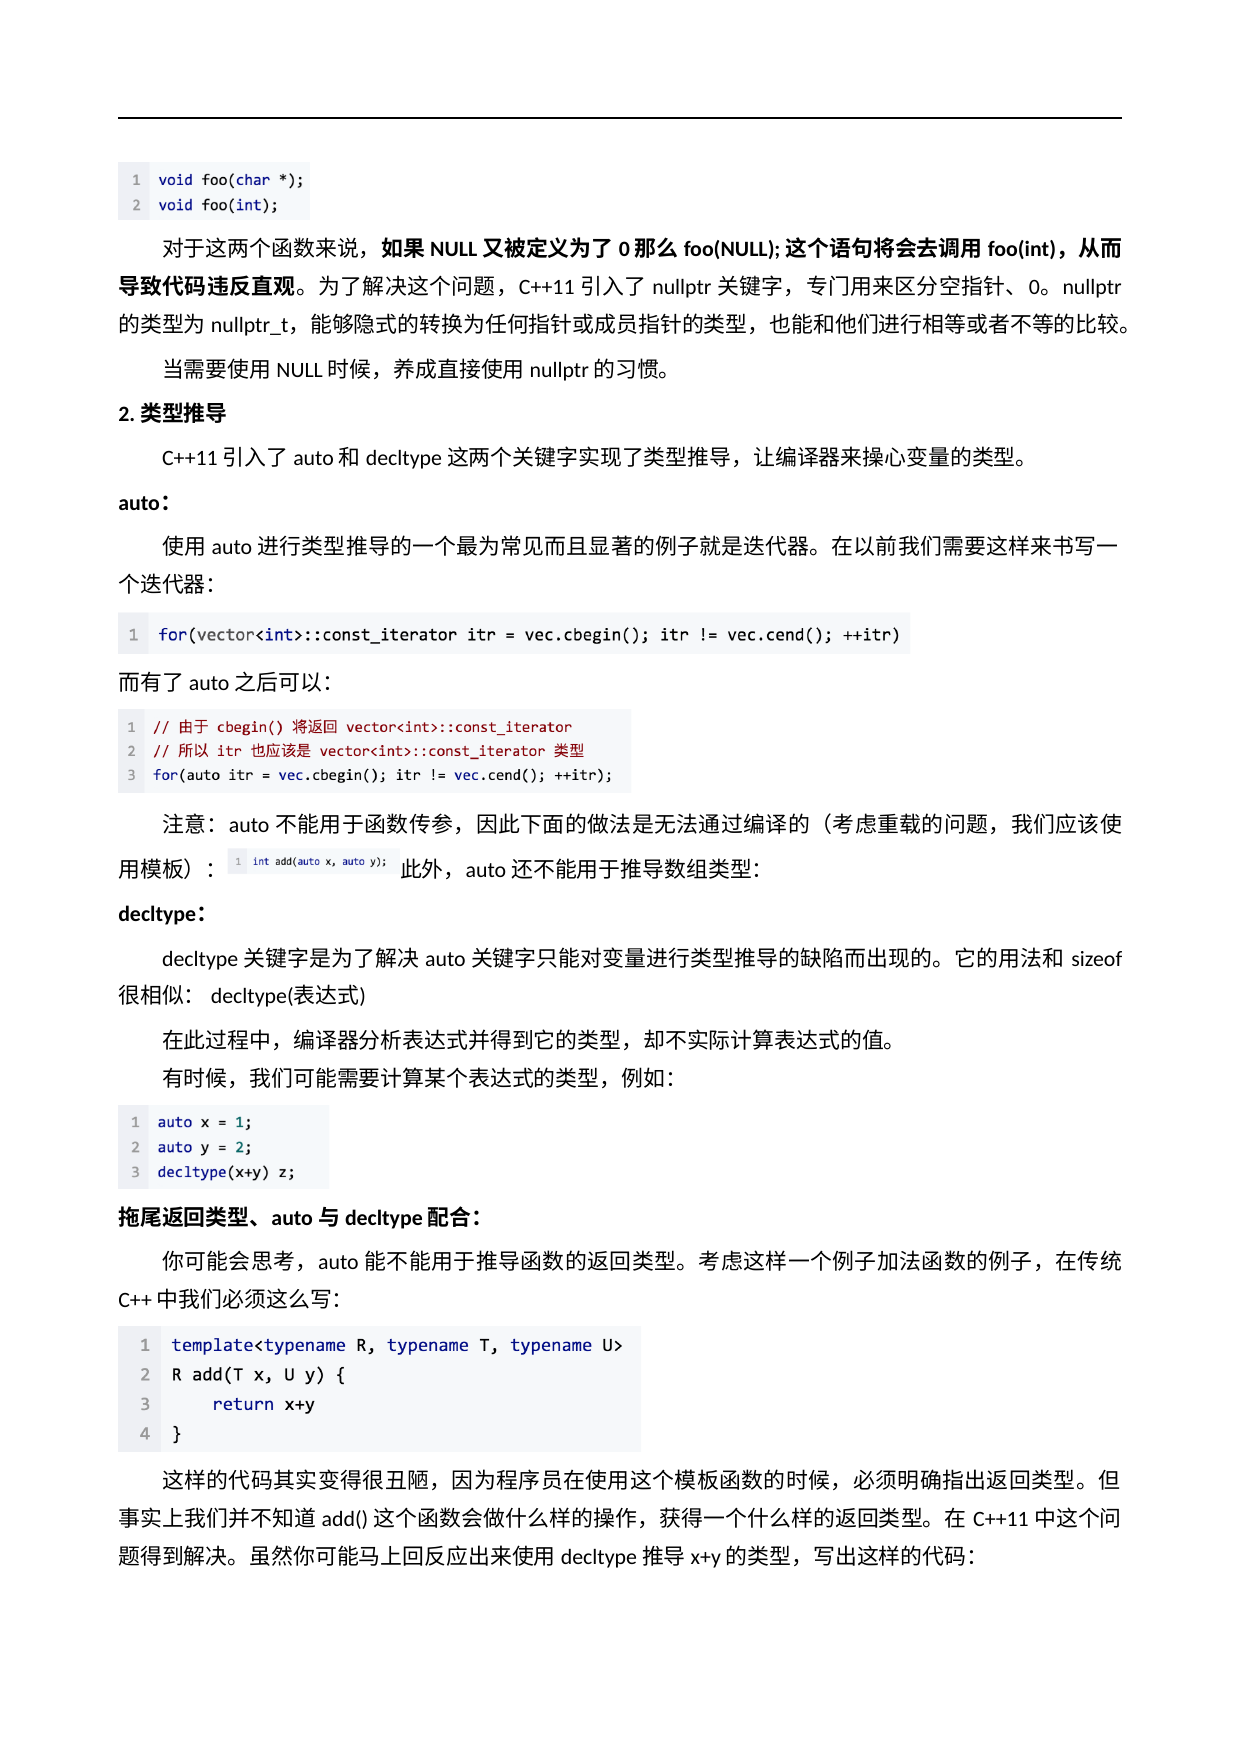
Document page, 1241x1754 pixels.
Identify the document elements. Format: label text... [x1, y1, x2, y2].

text 拖尾返回类型、auto 与 decltype 配合： [118, 1200, 1122, 1231]
picture [227, 845, 400, 878]
picture [118, 611, 911, 654]
text auto： [118, 485, 1122, 516]
text 这样的代码其实变得很丑陋，因为程序员在使用这个模板函数的时候，必须明确指出返回类型。但事实上我们并不知道 add() 这个函数会做什么样的操作，获得一个什么样的返回类型。在 C++11 中这个问题得到解决。虽然你可能马上回反应出来使用 decltype 推导 x+y 的类型，写出这样的代码： [118, 1463, 1122, 1571]
picture [118, 1105, 330, 1189]
text decltype 关键字是为了解决 auto 关键字只能对变量进行类型推导的缺陷而出现的。它的用法和 sizeof 很相似： decltype(表达式) [118, 941, 1122, 1010]
text decltype： [118, 896, 1122, 928]
text 使用 auto 进行类型推导的一个最为常见而且显著的例子就是迭代器。在以前我们需要这样来书写一个迭代器： [118, 529, 1122, 599]
text 你可能会思考，auto 能不能用于推导函数的返回类型。考虑这样一个例子加法函数的例子，在传统 C++ 中我们必须这么写： [118, 1244, 1122, 1314]
text C++11 引入了 auto 和 decltype 这两个关键字实现了类型推导，让编译器来操心变量的类型。 [118, 440, 1122, 472]
picture [118, 709, 632, 796]
text 在此过程中，编译器分析表达式并得到它的类型，却不实际计算表达式的值。 有时候，我们可能需要计算某个表达式的类型，例如： [162, 1023, 1122, 1092]
text 注意：auto 不能用于函数传参，因此下面的做法是无法通过编译的（考虑重载的问题，我们应该使用模板）：此外，auto 还不能用于推导数组类型： [118, 807, 1122, 883]
text 而有了 auto 之后可以： [118, 665, 1122, 697]
picture [118, 162, 310, 220]
text 对于这两个函数来说，如果 NULL 又被定义为了 0 那么 foo(NULL); 这个语句将会去调用 foo(int)，从而导致代码违反直观。为了解决这个问题，C++11 引入了 nullptr 关键字，专门用来区分空指针、0。nullptr 的类型为 nullptr_t，能够隐式的转换为任何指针或成员指针的类型，也能和他们进行相等或者不等的比较。 [118, 231, 1122, 339]
text 当需要使用 NULL 时候，养成直接使用 nullptr的习惯。 [118, 352, 1122, 383]
picture [118, 1326, 642, 1452]
text 2. 类型推导 [118, 396, 1122, 428]
